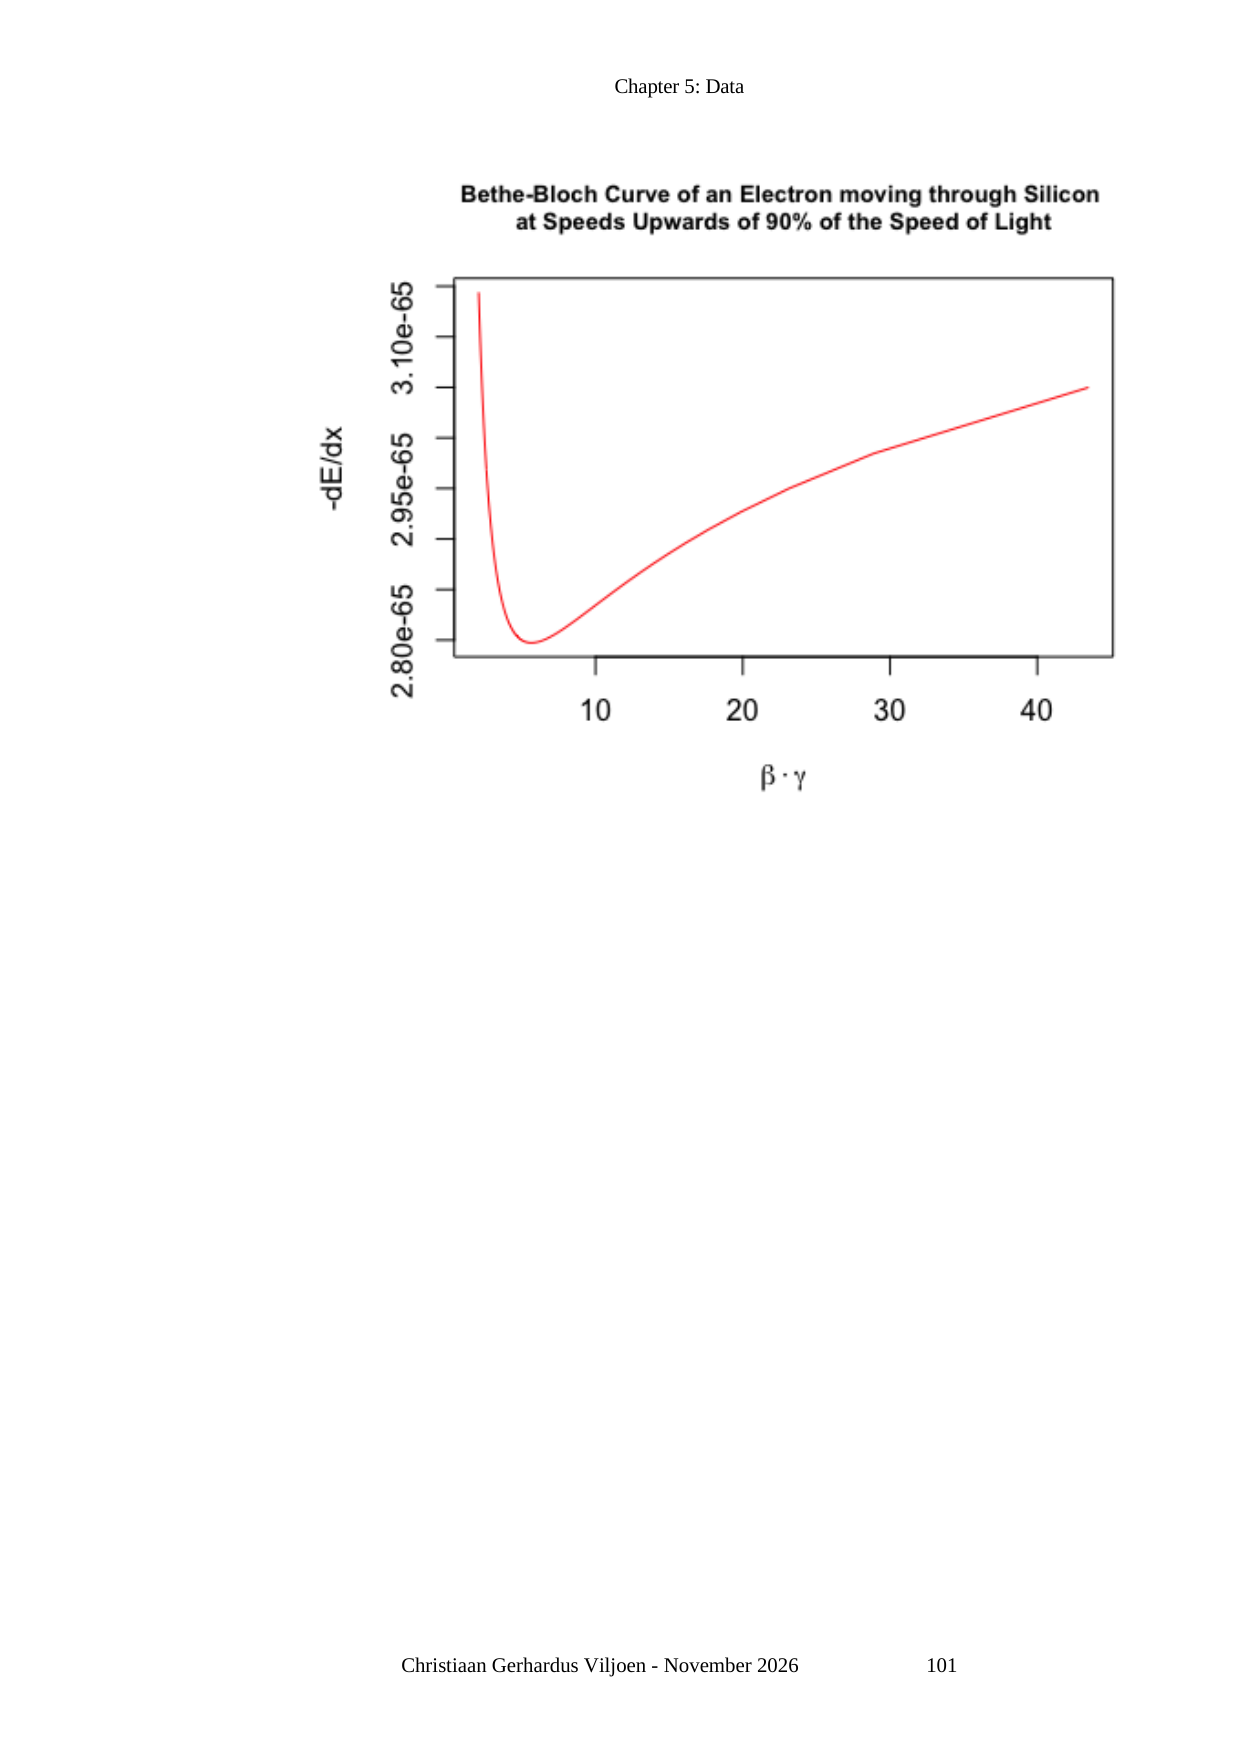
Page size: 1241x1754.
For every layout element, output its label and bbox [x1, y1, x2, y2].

picture [311, 135, 1187, 836]
